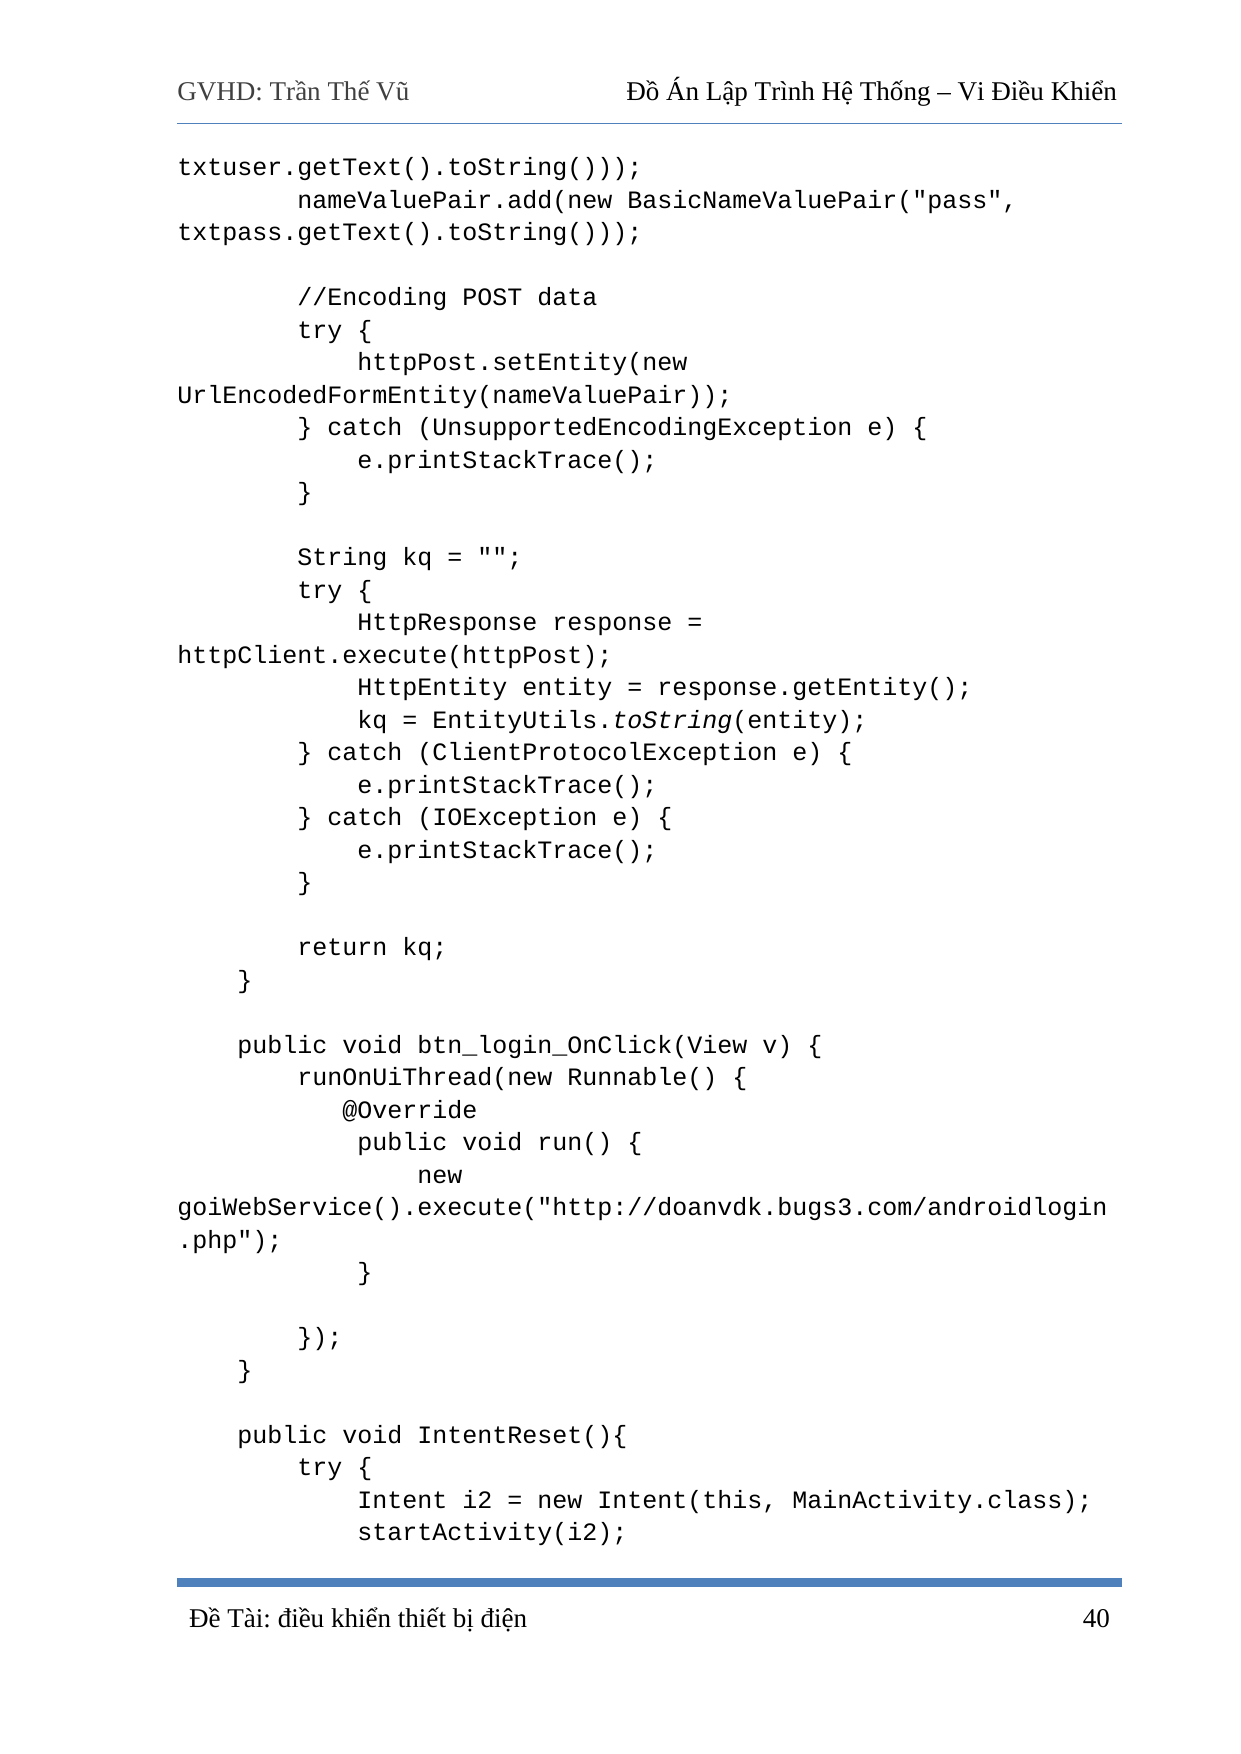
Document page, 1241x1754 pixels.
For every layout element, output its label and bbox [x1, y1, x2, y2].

text [177, 155, 1122, 1548]
